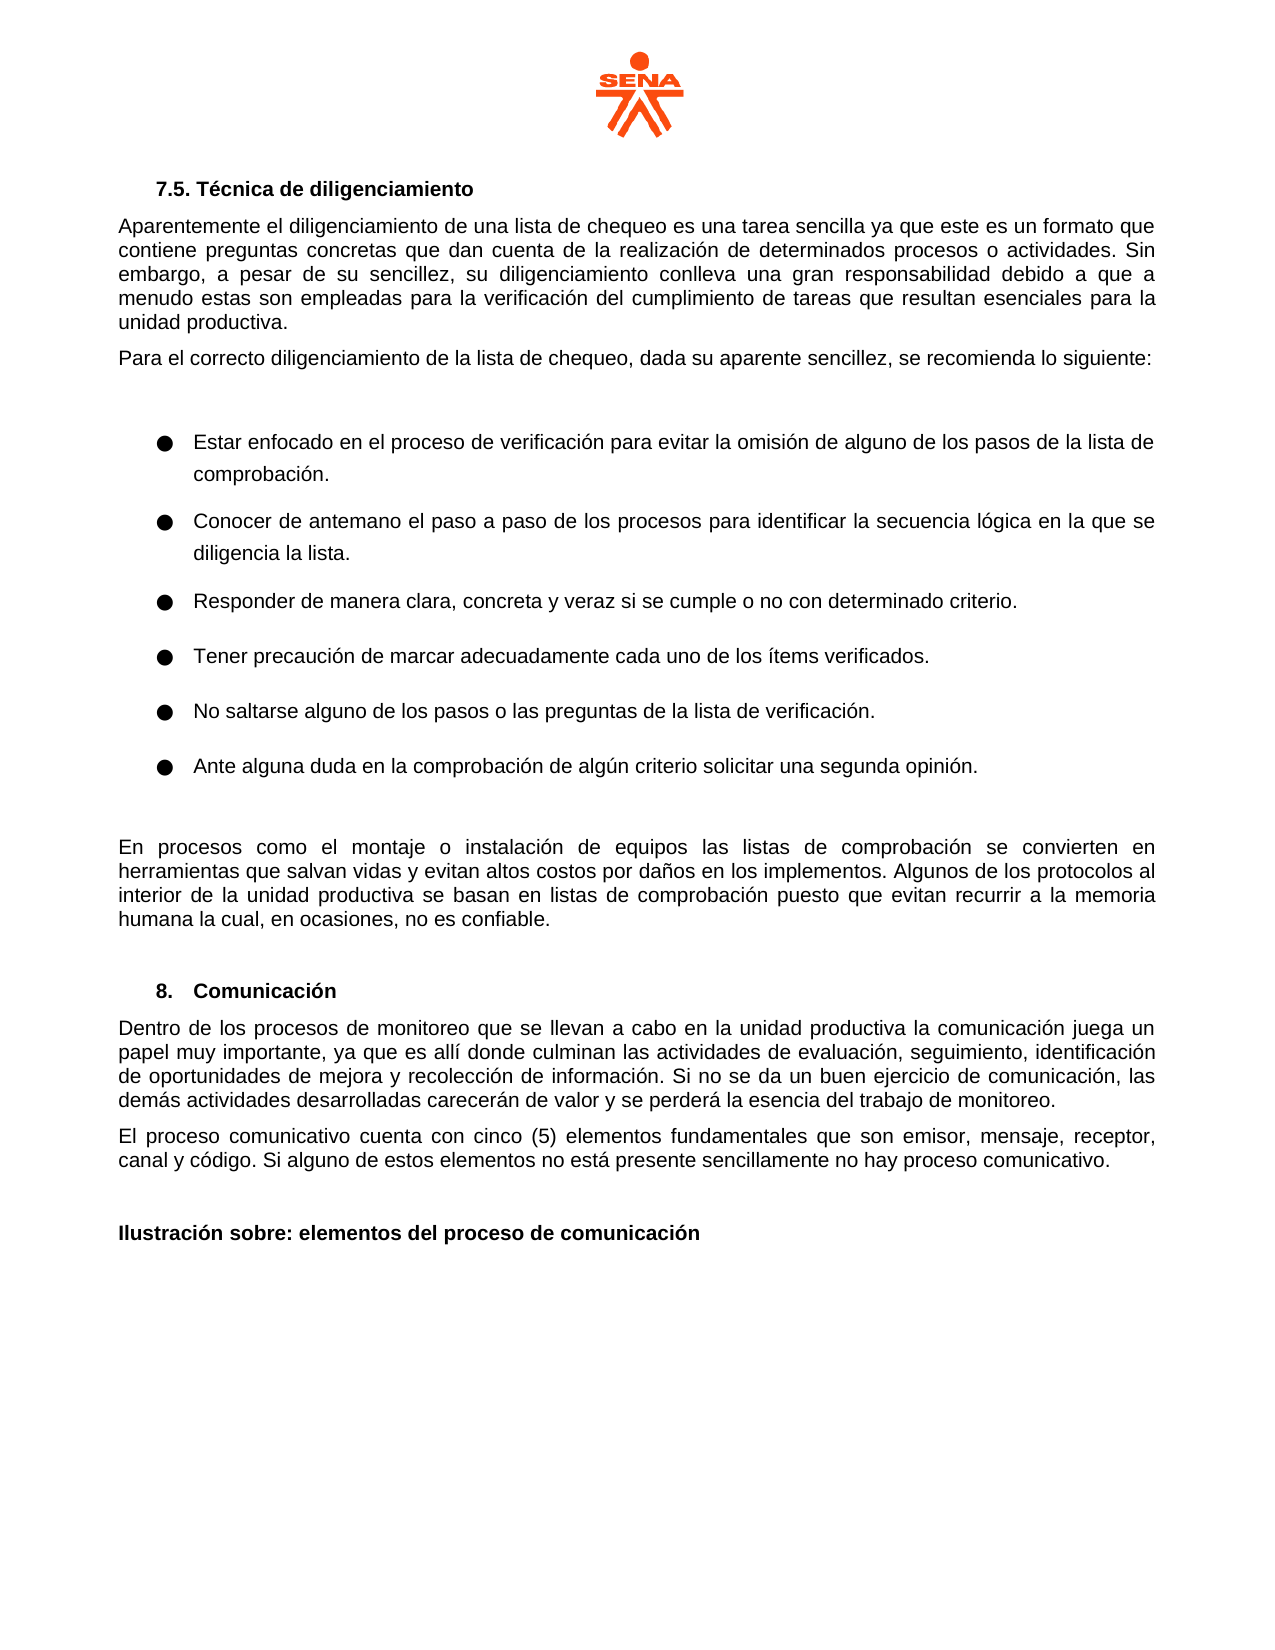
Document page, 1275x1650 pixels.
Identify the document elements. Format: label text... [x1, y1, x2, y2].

list Estar enfocado en el proceso de verificación para evitar la omisión de alguno de los pasos de la lista de comprobación. [156, 419, 1157, 486]
list Responder de manera clara, concreta y veraz si se cumple o no con determinado criterio. [156, 577, 1157, 620]
text Dentro de los procesos de monitoreo que se llevan a cabo en la unidad productiva la comunicación juega un papel muy importante, ya que es allí donde culminan las actividades de evaluación, seguimiento, identificación de oportunidades de mejora y recolección de información. Si no se da un buen ejercicio de comunicación, las demás actividades desarrolladas carecerán de valor y se perderá la esencia del trabajo de monitoreo. [118, 1016, 1157, 1112]
text Ilustración sobre: elementos del proceso de comunicación [118, 1221, 1157, 1245]
list Ante alguna duda en la comprobación de algún criterio solicitar una segunda opinión. [156, 743, 1157, 786]
picture [585, 48, 690, 142]
subtitle Técnica de diligenciamiento [156, 177, 1157, 201]
list Conocer de antemano el paso a paso de los procesos para identificar la secuencia lógica en la que se diligencia la lista. [156, 498, 1157, 565]
text El proceso comunicativo cuenta con cinco (5) elementos fundamentales que son emisor, mensaje, receptor, canal y código. Si alguno de estos elementos no está presente sencillamente no hay proceso comunicativo. [118, 1124, 1157, 1172]
text Para el correcto diligenciamiento de la lista de chequeo, dada su aparente sencillez, se recomienda lo siguiente: [118, 346, 1157, 370]
list Tener precaución de marcar adecuadamente cada uno de los ítems verificados. [156, 632, 1157, 675]
subtitle Comunicación [156, 979, 1157, 1003]
text Aparentemente el diligenciamiento de una lista de chequeo es una tarea sencilla ya que este es un formato que contiene preguntas concretas que dan cuenta de la realización de determinados procesos o actividades. Sin embargo, a pesar de su sencillez, su diligenciamiento conlleva una gran responsabilidad debido a que a menudo estas son empleadas para la verificación del cumplimiento de tareas que resultan esenciales para la unidad productiva. [118, 214, 1157, 333]
text En procesos como el montaje o instalación de equipos las listas de comprobación se convierten en herramientas que salvan vidas y evitan altos costos por daños en los implementos. Algunos de los protocolos al interior de la unidad productiva se basan en listas de comprobación puesto que evitan recurrir a la memoria humana la cual, en ocasiones, no es confiable. [118, 834, 1157, 930]
list No saltarse alguno de los pasos o las preguntas de la lista de verificación. [156, 688, 1157, 730]
